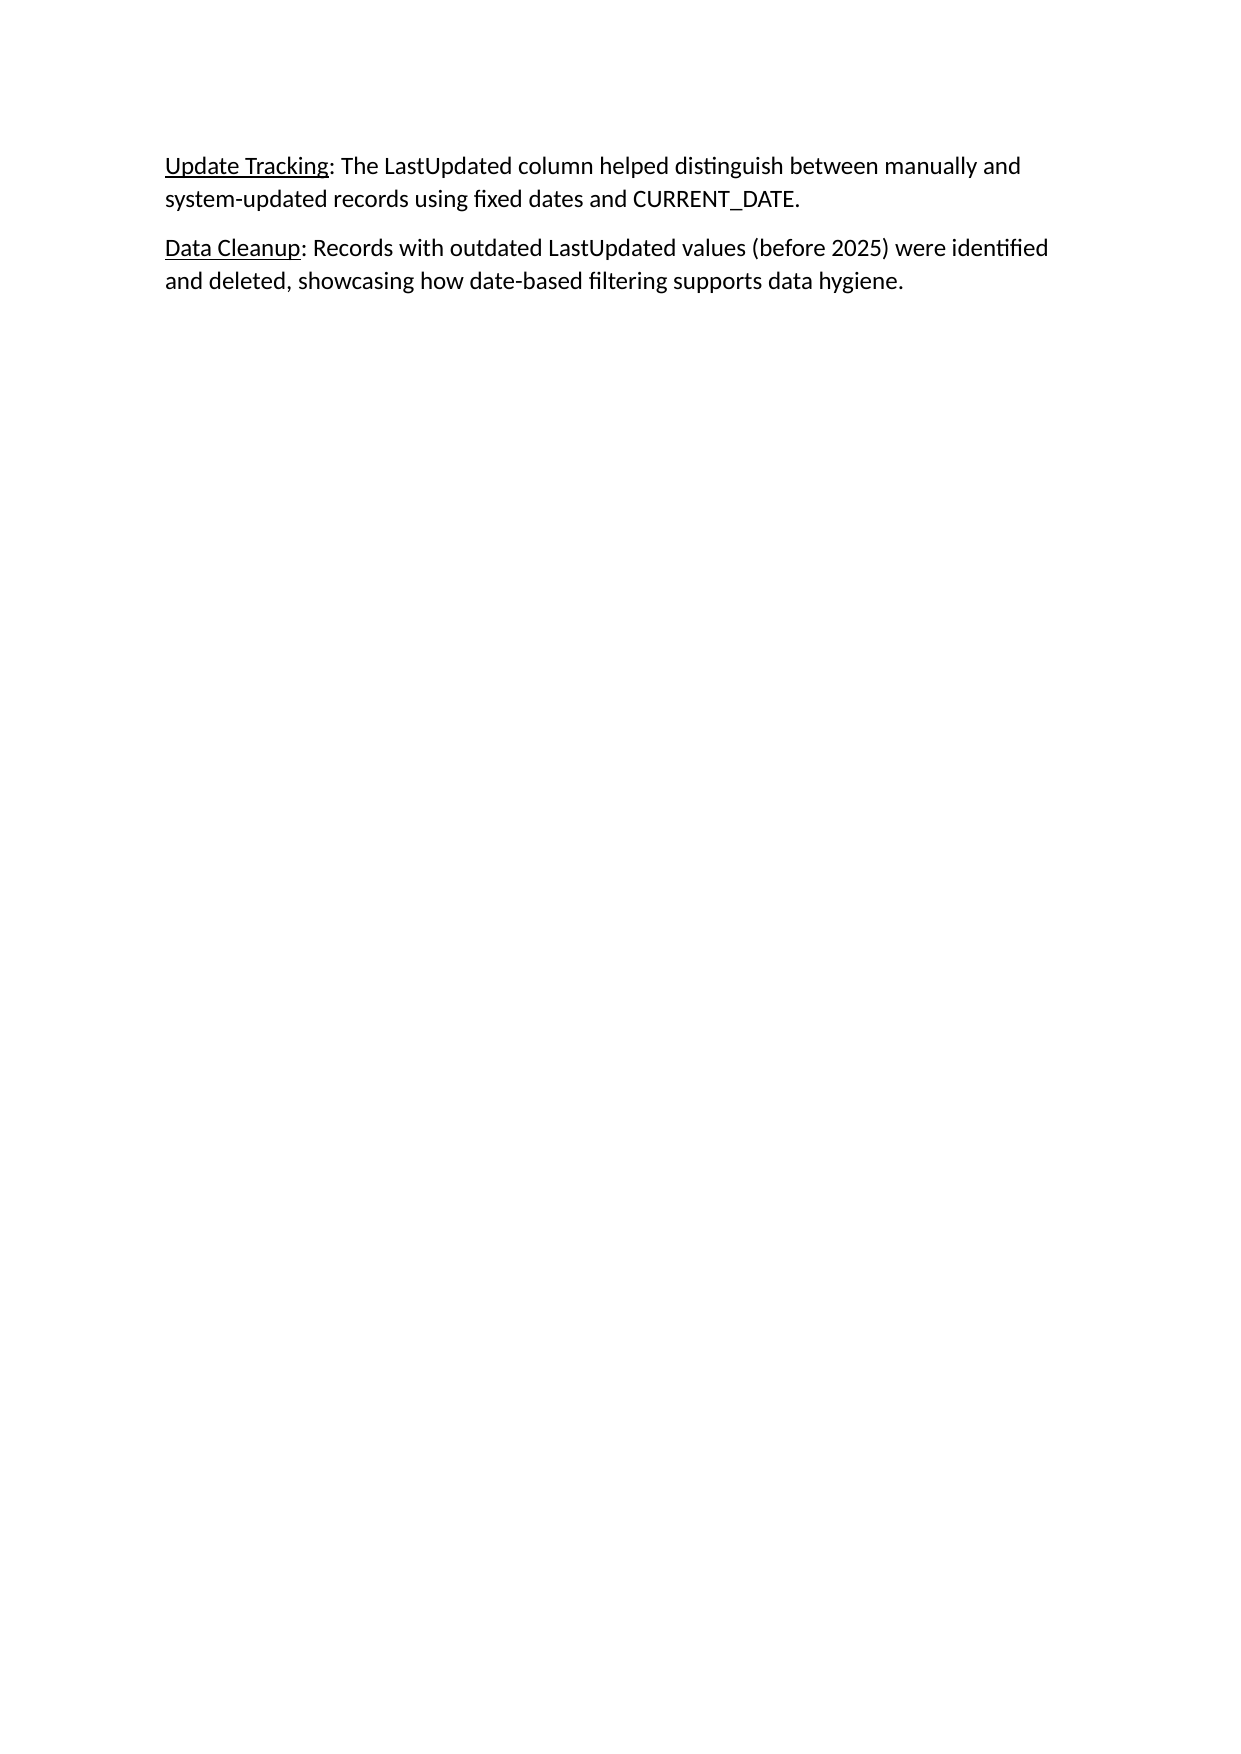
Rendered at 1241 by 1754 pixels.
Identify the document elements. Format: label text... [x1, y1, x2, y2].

text Data Cleanup: Records with outdated LastUpdated values (before 2025) were identified and deleted, showcasing how date-based filtering supports data hygiene. [165, 232, 1090, 296]
text Update Tracking: The LastUpdated column helped distinguish between manually and system-updated records using fixed dates and CURRENT_DATE. [165, 150, 1090, 213]
